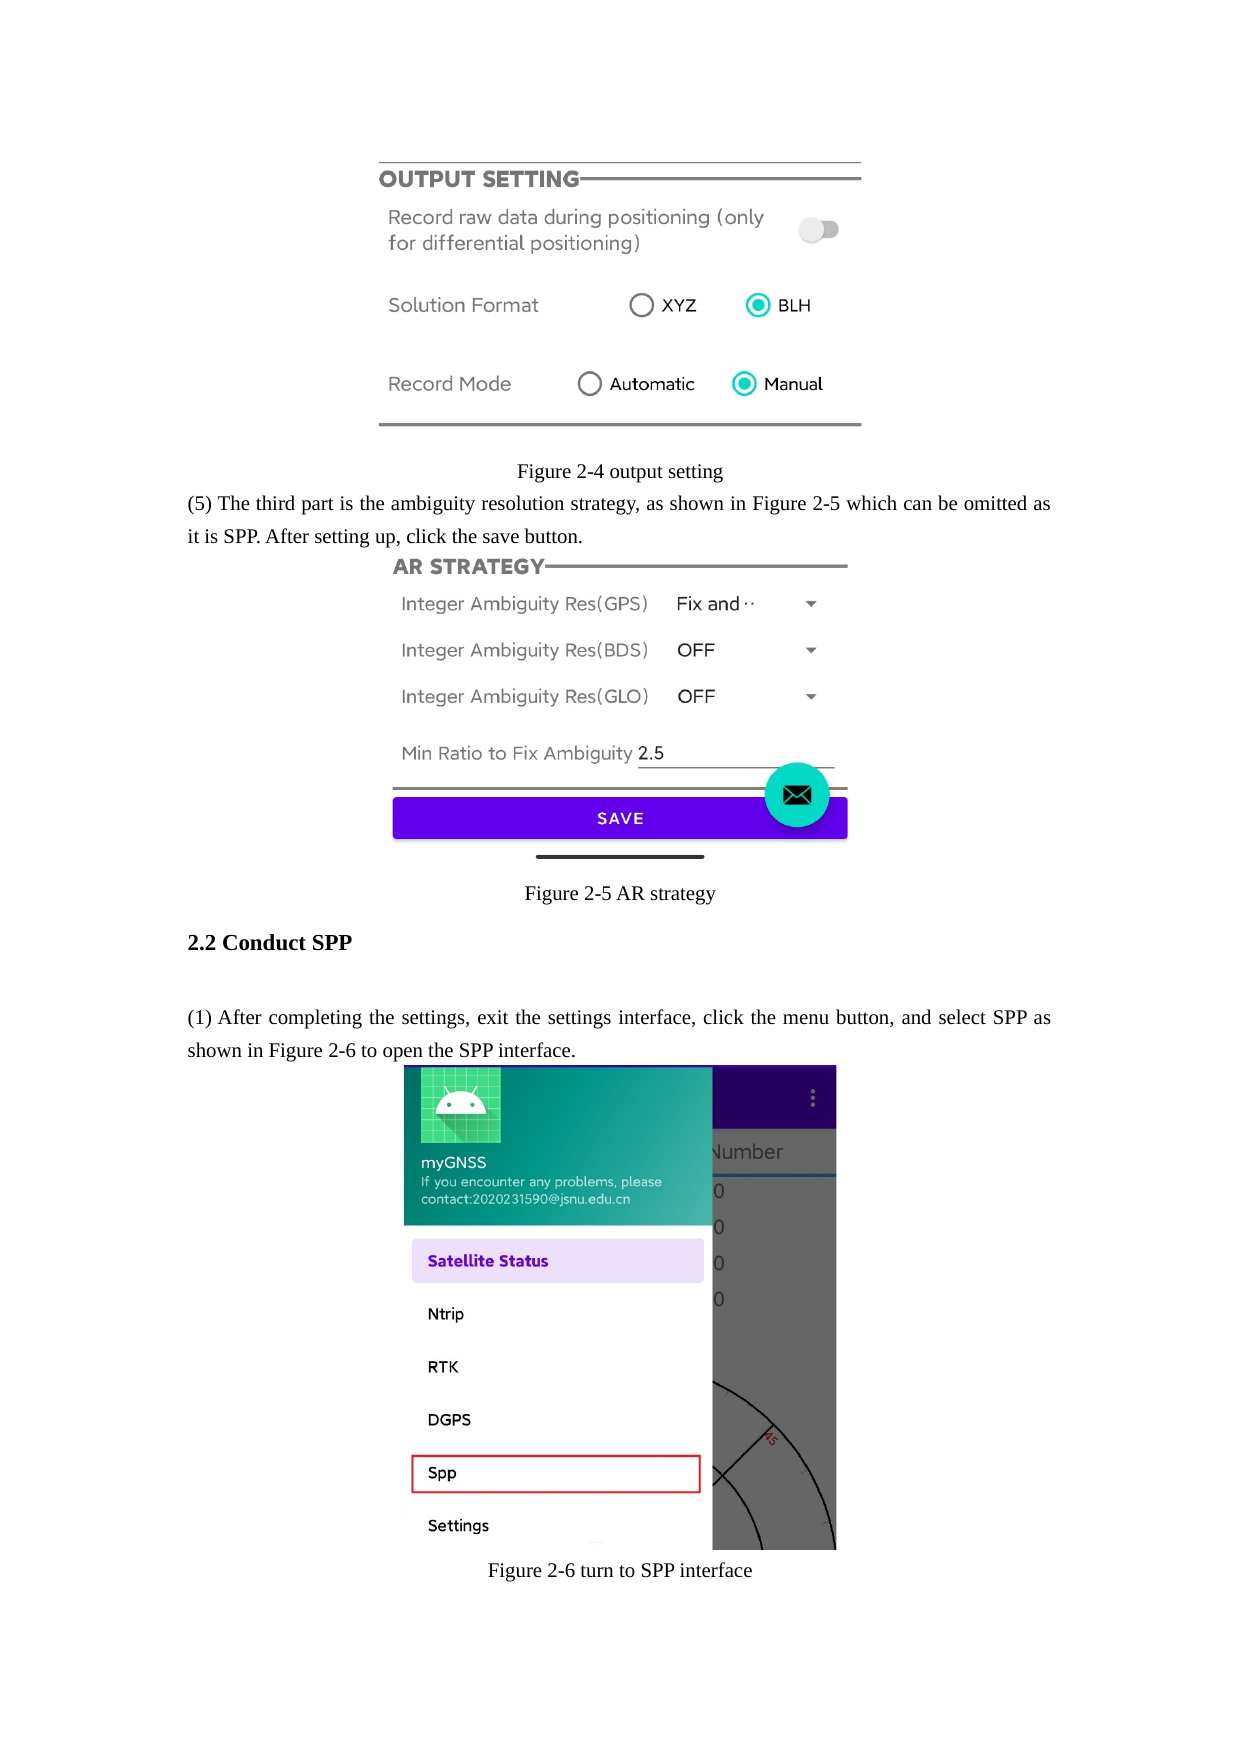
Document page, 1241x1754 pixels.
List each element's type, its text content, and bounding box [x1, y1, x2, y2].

text (1) After completing the settings, exit the settings interface, click the menu button, and select SPP as shown in Figure 2-6 to open the SPP interface. [187, 1001, 1053, 1066]
text 2.2 Conduct SPP [187, 926, 1053, 958]
picture [378, 162, 862, 429]
text Figure 2-4 output setting [187, 454, 1053, 487]
text Figure 2-5 AR strategy [187, 877, 1053, 909]
picture [403, 1065, 837, 1550]
text (5) The third part is the ambiguity resolution strategy, as shown in Figure 2-5 which can be omitted as it is SPP. After setting up, click the save button. [187, 487, 1053, 552]
text Figure 2-6 turn to SPP interface [187, 1553, 1053, 1586]
picture [392, 552, 848, 864]
